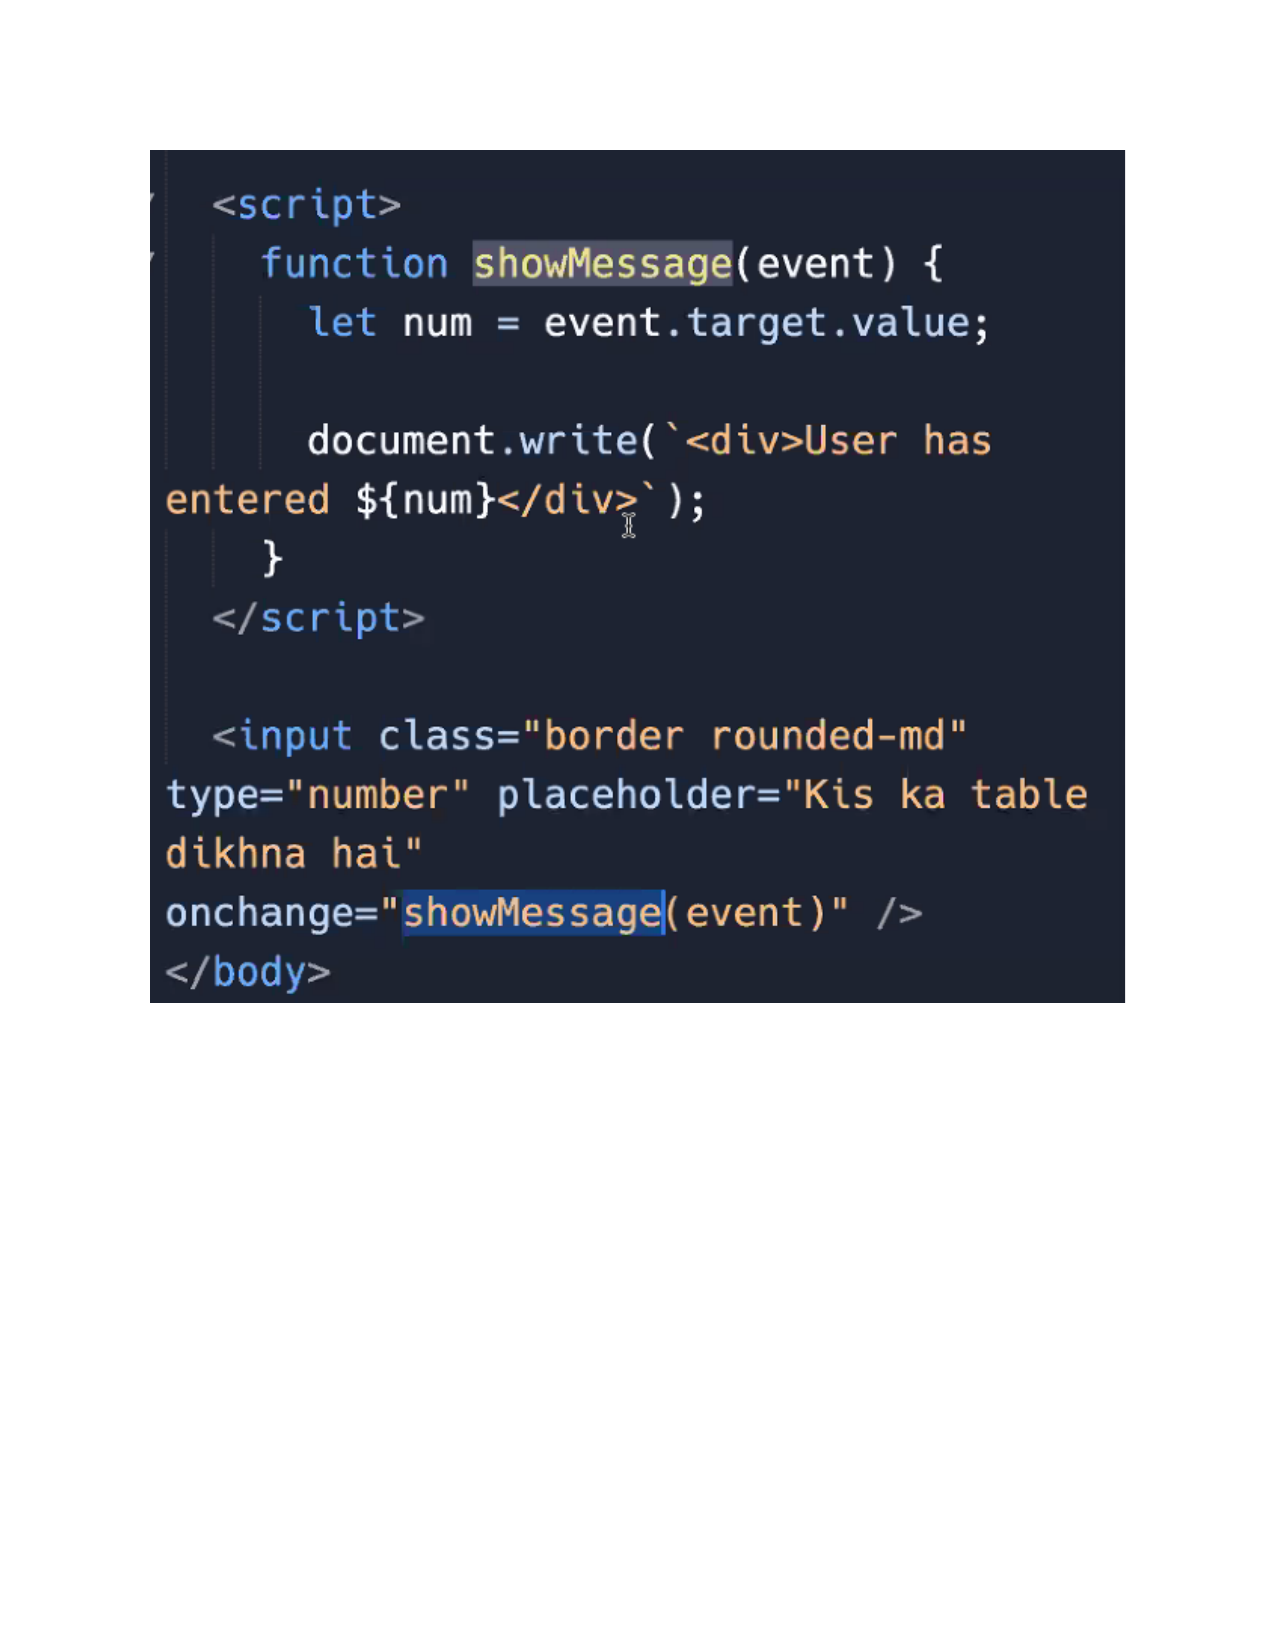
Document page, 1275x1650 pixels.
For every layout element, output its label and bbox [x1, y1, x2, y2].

picture [150, 150, 1125, 1003]
